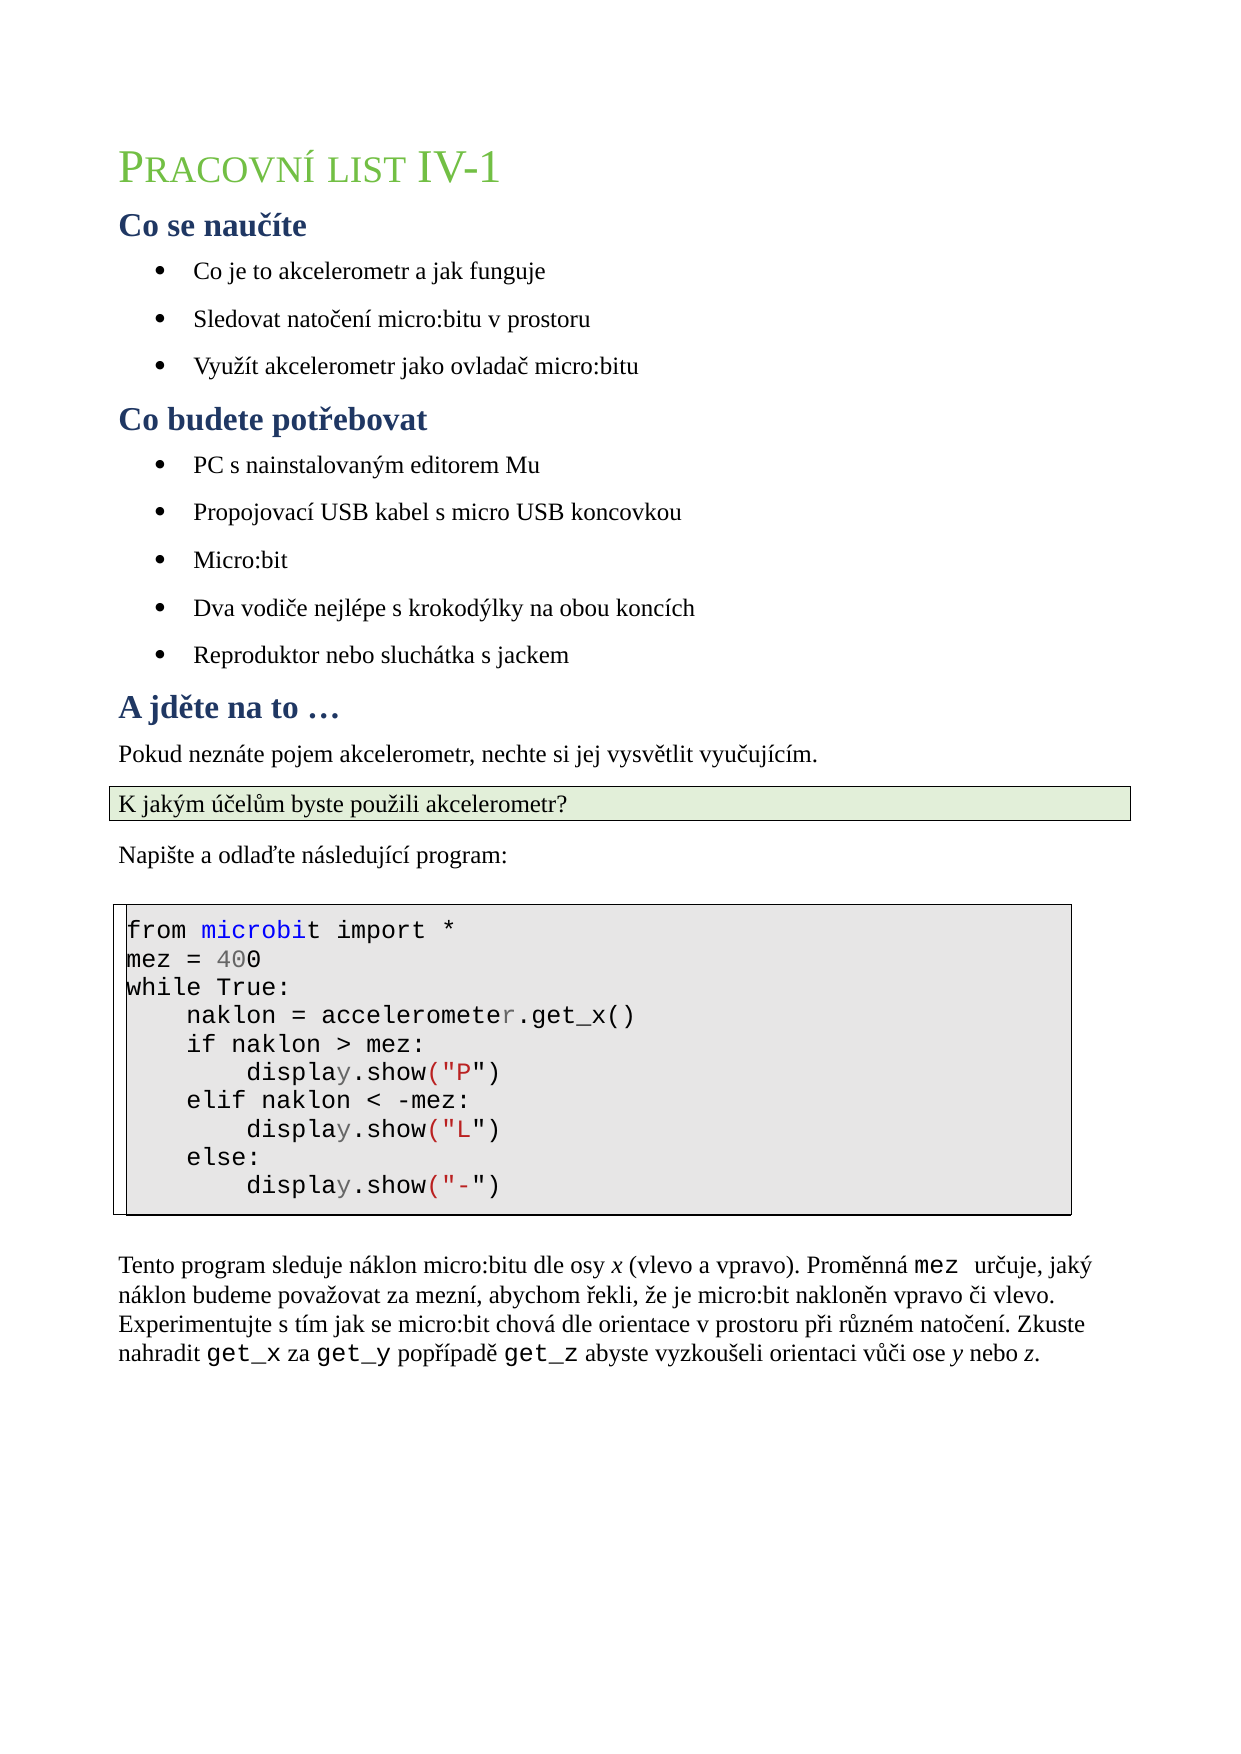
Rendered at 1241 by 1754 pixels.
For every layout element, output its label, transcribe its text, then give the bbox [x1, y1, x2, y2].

list Micro:bit [156, 545, 1122, 574]
text K jakým účelům byste použili akcelerometr? [110, 787, 1130, 820]
subtitle Co se naučíte [118, 205, 1122, 244]
list Sledovat natočení micro:bitu v prostoru [156, 304, 1122, 332]
text Tento program sleduje náklon micro:bitu dle osy x (vlevo a vpravo). Proměnná mez určuje, jaký náklon budeme považovat za mezní, abychom řekli, že je micro:bit nakloněn vpravo či vlevo. Experimentujte s tím jak se micro:bit chová dle orientace v prostoru při různém natočení. Zkuste nahradit get_x za get_y popřípadě get_z abyste vyzkoušeli orientaci vůči ose y nebo z. [118, 1250, 1122, 1369]
subtitle Pracovní list IV-1 [118, 139, 1122, 193]
list Dva vodiče nejlépe s krokodýlky na obou koncích [156, 593, 1122, 621]
subtitle Co budete potřebovat [118, 399, 1122, 437]
list Reproduktor nebo sluchátka s jackem [156, 640, 1122, 669]
list Využít akcelerometr jako ovladač micro:bitu [156, 351, 1122, 380]
subtitle A jděte na to … [118, 688, 1122, 726]
list Propojovací USB kabel s micro USB koncovkou [156, 497, 1122, 526]
list PC s nainstalovaným editorem Mu [156, 450, 1122, 478]
text Pokud neznáte pojem akcelerometr, nechte si jej vysvětlit vyučujícím. [118, 739, 1122, 767]
list Co je to akcelerometr a jak funguje [156, 256, 1122, 285]
text Napište a odlaďte následující program: [118, 840, 1122, 869]
